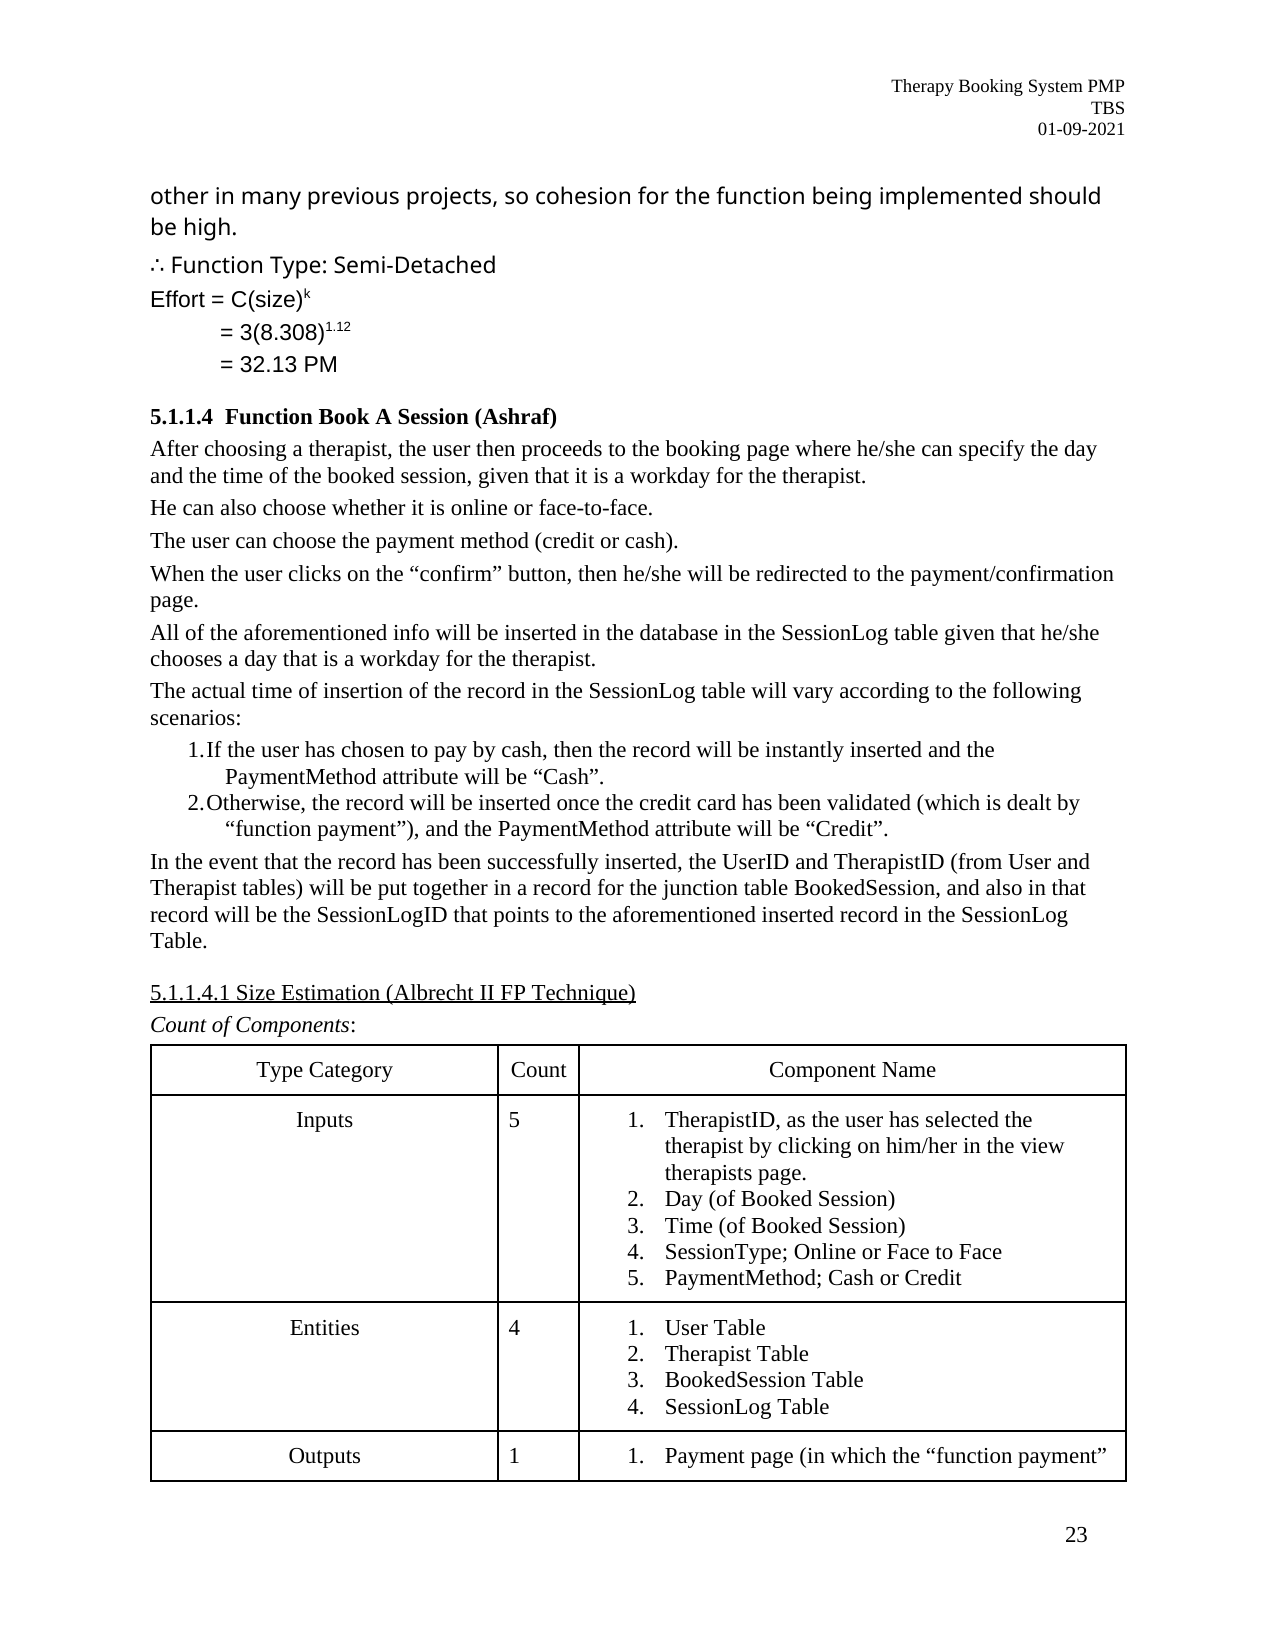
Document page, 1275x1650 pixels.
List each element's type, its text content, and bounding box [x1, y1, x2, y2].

table_header Type Category [152, 1046, 497, 1094]
subtitle 5.1.1.4 Function Book A Session (Ashraf) [150, 403, 1125, 429]
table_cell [580, 1432, 1125, 1479]
text Count of Components: [150, 1011, 1125, 1037]
subtitle 5.1.1.4.1 Size Estimation (Albrecht II FP Technique) [150, 978, 1125, 1005]
text After choosing a therapist, the user then proceeds to the booking page where he/she can specify the day and the time of the booked session, given that it is a workday for the therapist. [150, 435, 1125, 488]
table_header Count [499, 1046, 578, 1094]
text He can also choose whether it is online or face-to-face. [150, 494, 1125, 521]
text Effort = C(size)k [150, 286, 1125, 313]
list Otherwise, the record will be inserted once the credit card has been validated (which is dealt by “function payment”), and the PaymentMethod attribute will be “Credit”. [187, 789, 1125, 842]
text In the event that the record has been successfully inserted, the UserID and TherapistID (from User and Therapist tables) will be put together in a record for the junction table BookedSession, and also in that record will be the SessionLogID that points to the aforementioned inserted record in the SessionLog Table. [150, 848, 1125, 953]
text The actual time of insertion of the record in the SessionLog table will vary according to the following scenarios: [150, 677, 1125, 730]
text = 32.13 PM [150, 351, 1125, 378]
table_cell TherapistID, as the user has selected the therapist by clicking on him/her in the view therapists page. Day (of Booked Session) Time (of Booked Session) SessionType; Online or Face to Face PaymentMethod; Cash or Credit [580, 1096, 1125, 1301]
text When the user clicks on the “confirm” button, then he/she will be redirected to the payment/confirmation page. [150, 559, 1125, 612]
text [150, 180, 1125, 242]
table_cell Entities [152, 1303, 497, 1429]
list If the user has chosen to pay by cash, then the record will be instantly inserted and the PaymentMethod attribute will be “Cash”. [187, 736, 1125, 789]
table_cell 5 [499, 1096, 578, 1301]
table_cell Outputs [152, 1432, 497, 1479]
text The user can choose the payment method (credit or cash). [150, 527, 1125, 553]
text All of the aforementioned info will be inserted in the database in the SessionLog table given that he/she chooses a day that is a workday for the therapist. [150, 618, 1125, 671]
table_cell Inputs [152, 1096, 497, 1301]
text ∴ Function Type: Semi-Detached [150, 249, 1125, 280]
text = 3(8.308)1.12 [150, 319, 1125, 345]
table_cell User Table Therapist Table BookedSession Table SessionLog Table [580, 1303, 1125, 1429]
table_header Component Name [580, 1046, 1125, 1094]
table_cell 4 [499, 1303, 578, 1429]
table_cell 1 [499, 1432, 578, 1479]
